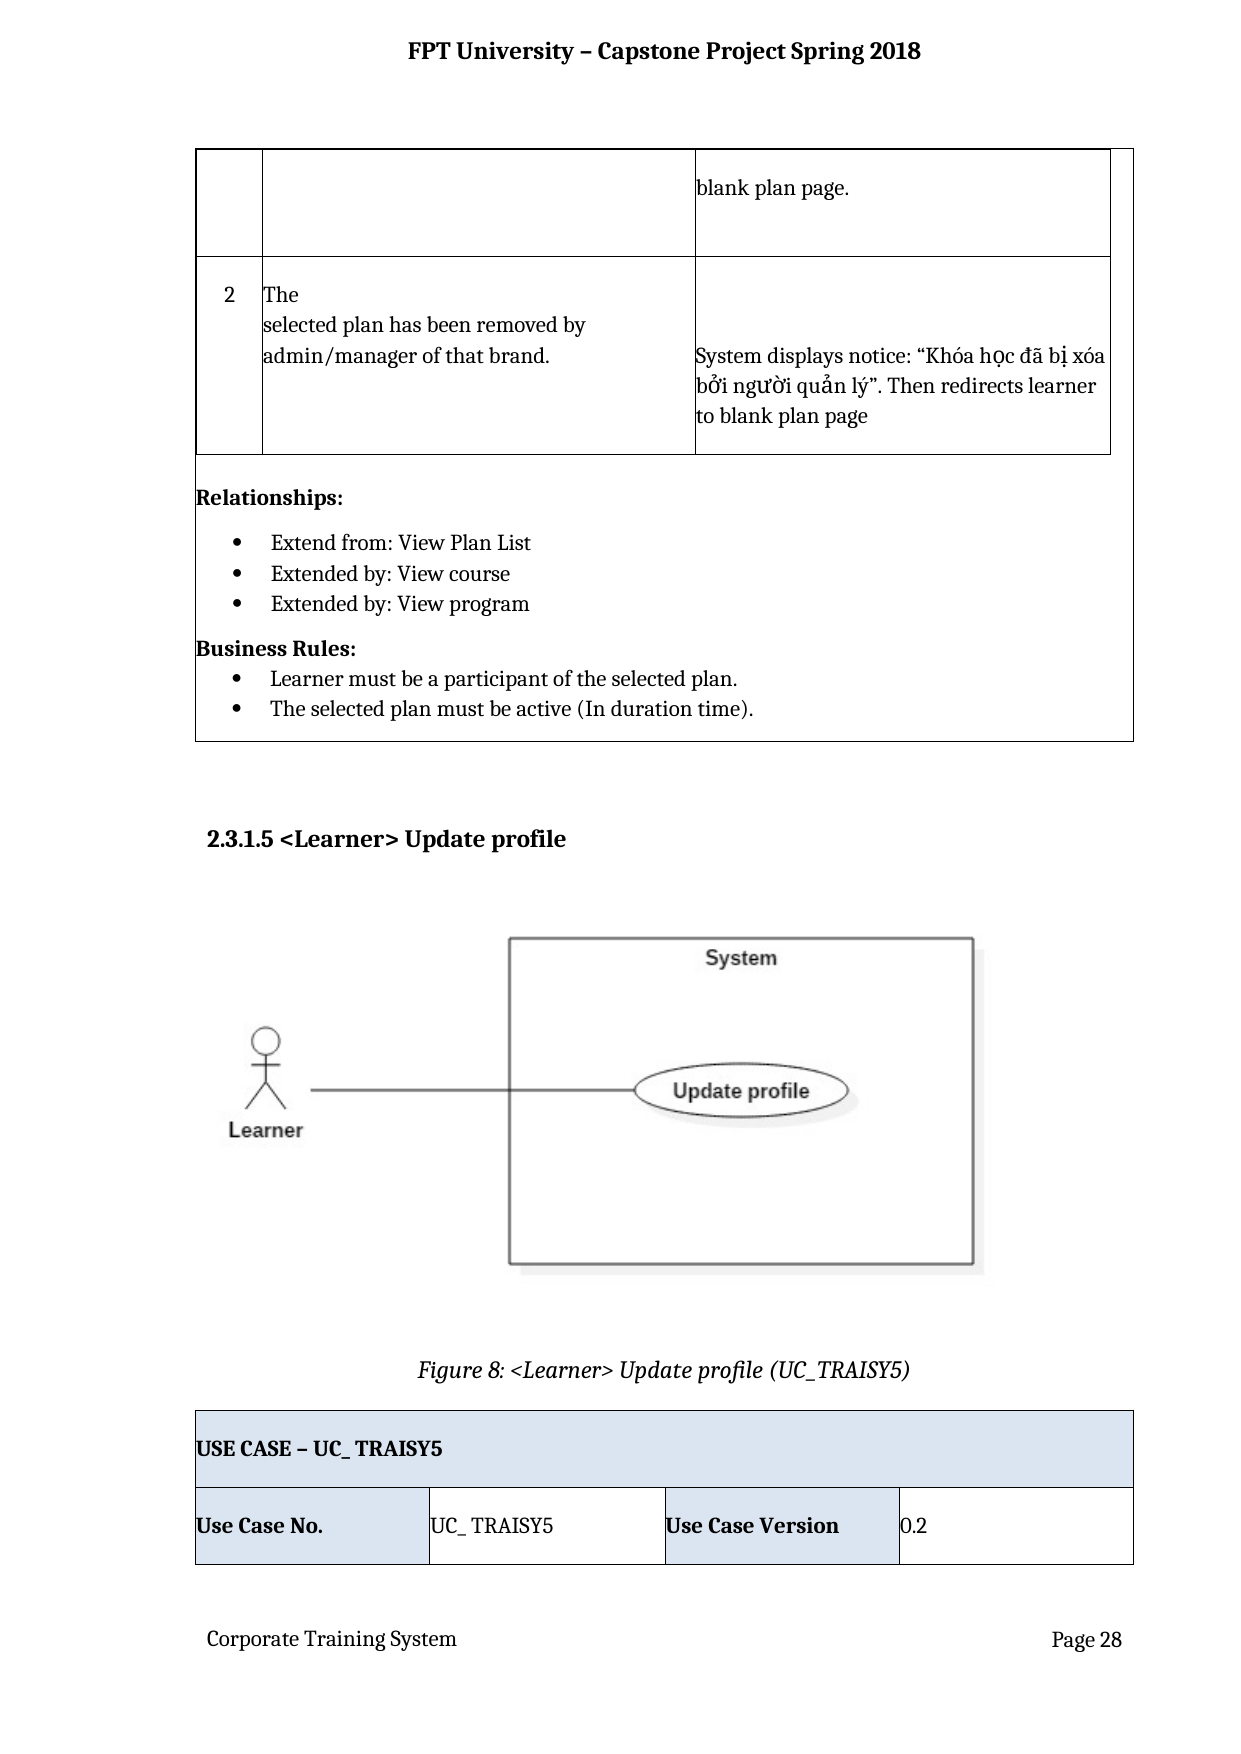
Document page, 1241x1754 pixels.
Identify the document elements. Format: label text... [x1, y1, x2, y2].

text Figure 8: <Learner> Update profile (UC_TRAISY5) [207, 1356, 1122, 1384]
table_cell Use Case No. [196, 1488, 429, 1564]
table_header USE CASE – UC_ TRAISY5 [196, 1411, 1133, 1487]
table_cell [196, 149, 1133, 741]
table_cell 0.2 [900, 1488, 1133, 1564]
picture [206, 923, 1035, 1327]
text 2.3.1.5 <Learner> Update profile [207, 825, 1122, 853]
table_cell UC_ TRAISY5 [430, 1488, 665, 1564]
table_cell Use Case Version [666, 1488, 899, 1564]
